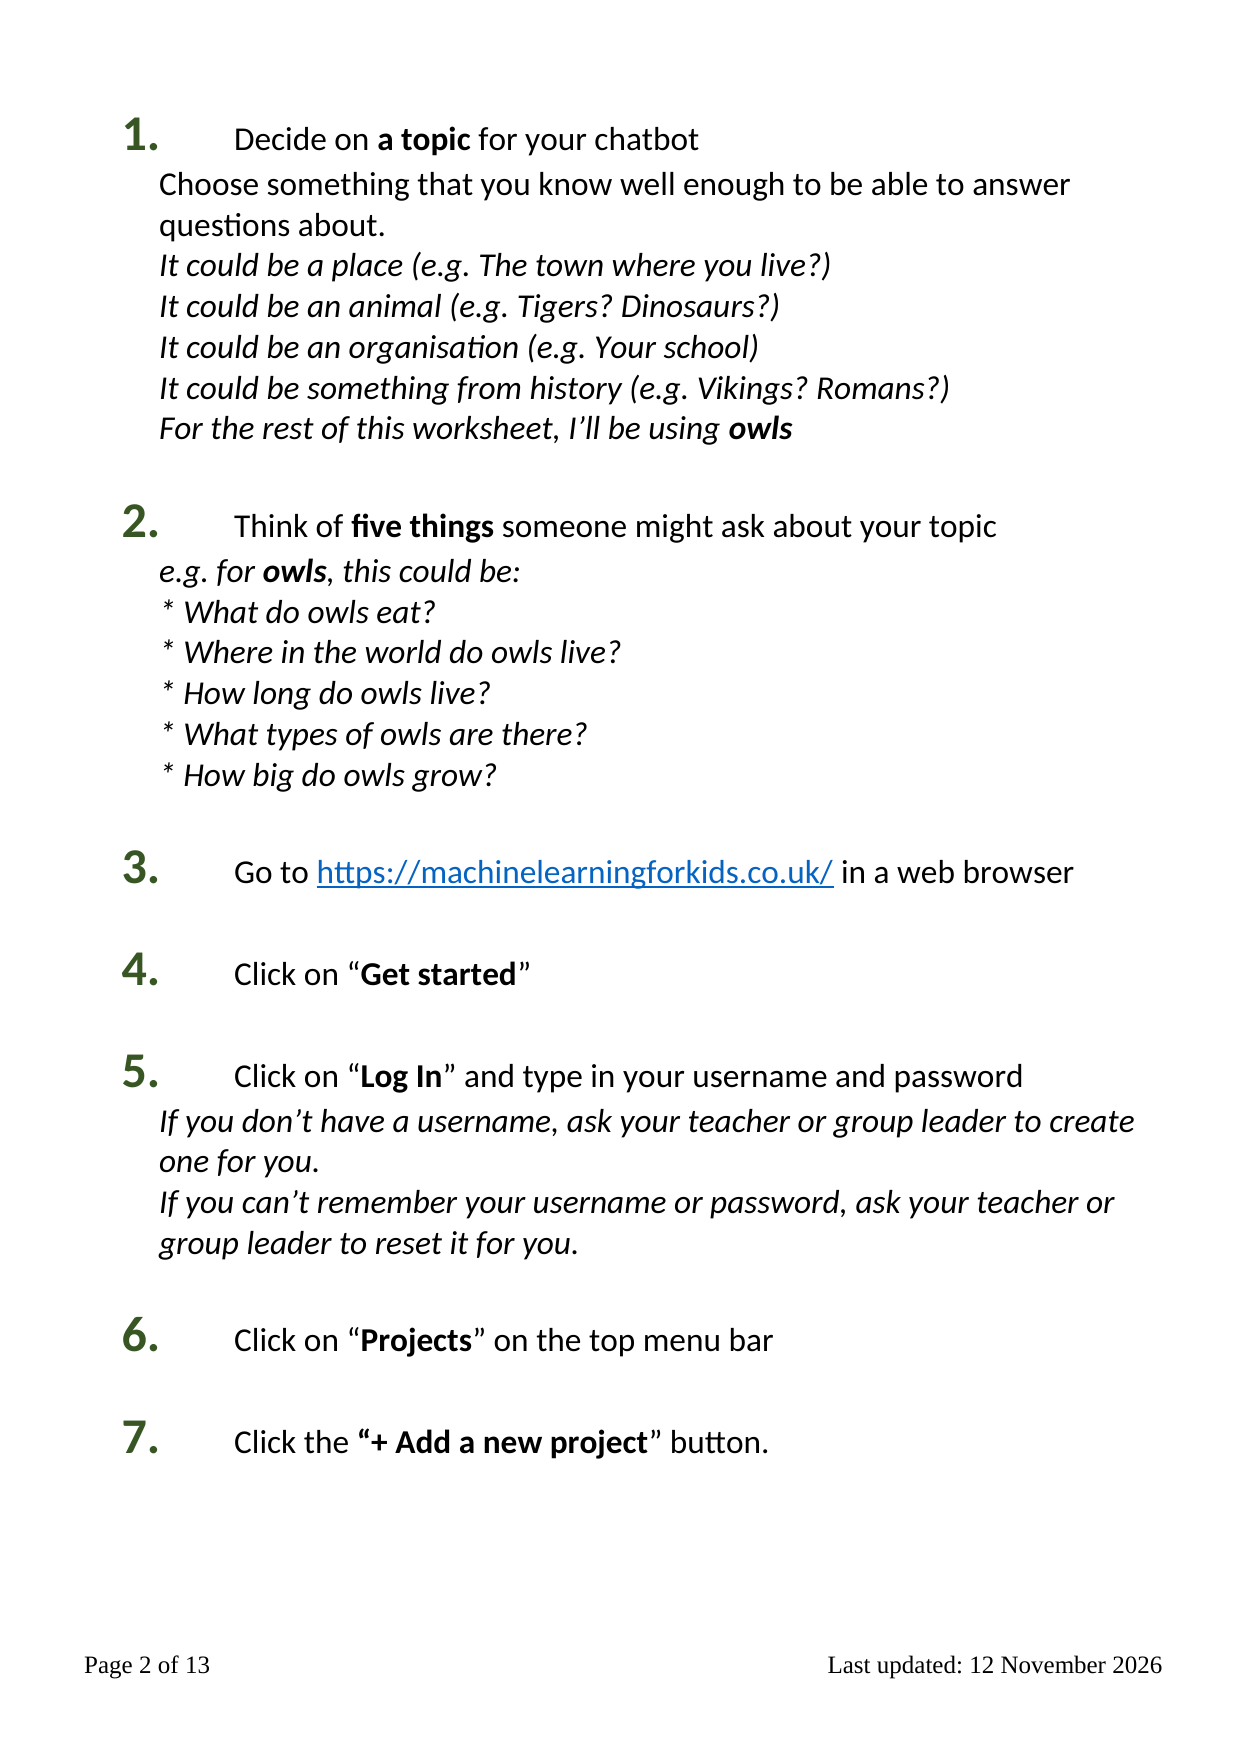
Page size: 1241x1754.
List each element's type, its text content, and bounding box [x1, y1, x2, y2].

list Decide on a topic for your chatbot Choose something that you know well enough to be able to answer questions about. It could be a place (e.g. The town where you live?) It could be an animal (e.g. Tigers? Dinosaurs?) It could be an organisation (e.g. Your school) It could be something from history (e.g. Vikings? Romans?) For the rest of this worksheet, I’ll be using owls [121, 102, 1164, 448]
list Click on “Projects” on the top menu bar [121, 1303, 1164, 1364]
list Go to https://machinelearningforkids.co.uk/ in a web browser [121, 835, 1164, 896]
list Click on “Log In” and type in your username and password If you don’t have a username, ask your teacher or group leader to create one for you. If you can’t remember your username or password, ask your teacher or group leader to reset it for you. [121, 1038, 1164, 1262]
list Click the “+ Add a new project” button. [121, 1405, 1164, 1466]
list Click on “Get started” [121, 937, 1164, 998]
list Think of five things someone might ask about your topic e.g. for owls, this could be: * What do owls eat? * Where in the world do owls live? * How long do owls live? * What types of owls are there? * How big do owls grow? [121, 489, 1164, 794]
